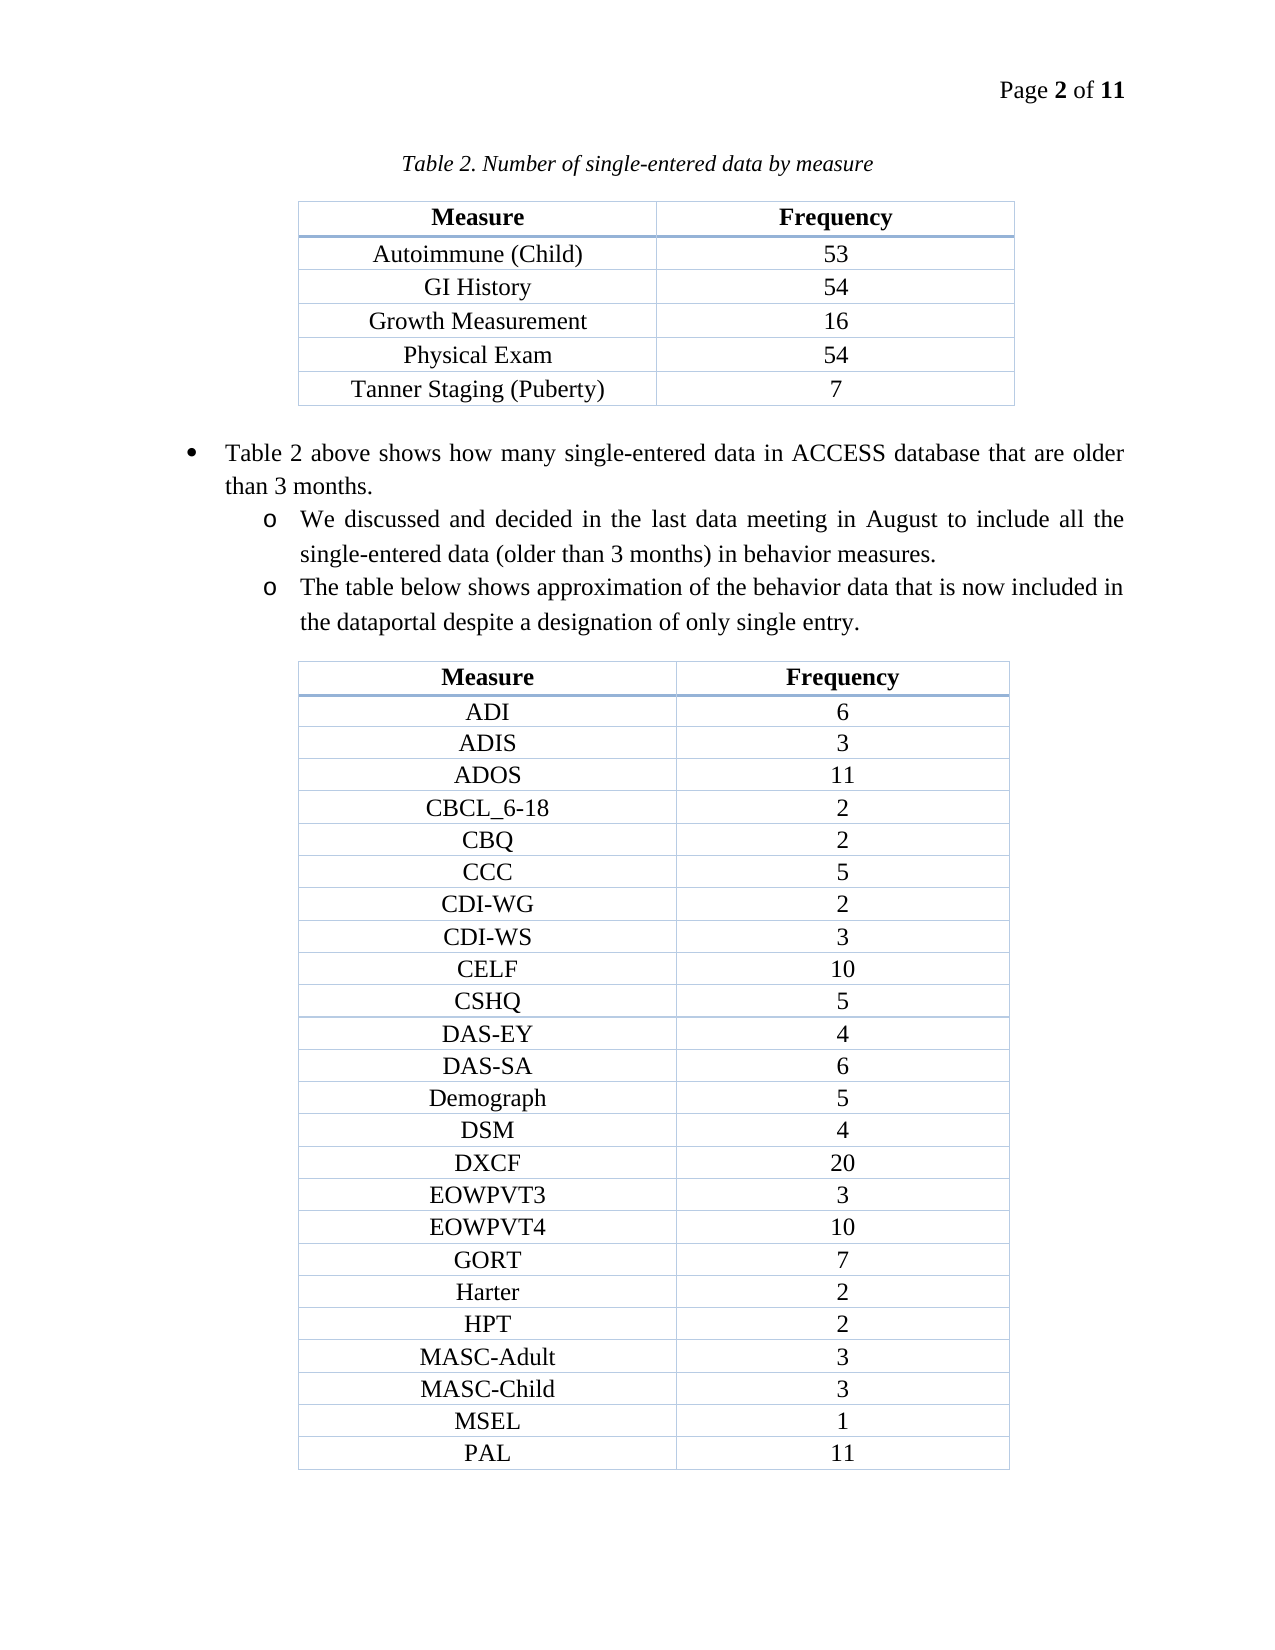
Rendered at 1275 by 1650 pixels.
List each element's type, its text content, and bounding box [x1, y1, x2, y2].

table_cell MSEL [299, 1405, 676, 1436]
table_cell CDI-WG [299, 888, 676, 919]
table_cell 11 [677, 1437, 1009, 1468]
table_header Frequency [657, 202, 1014, 235]
table_cell 10 [677, 953, 1009, 984]
table_cell Autoimmune (Child) [299, 238, 656, 269]
table_cell DXCF [299, 1147, 676, 1178]
table_cell GORT [299, 1244, 676, 1275]
table_cell 20 [677, 1147, 1009, 1178]
table_cell 5 [677, 1082, 1009, 1113]
text Table 2. Number of single-entered data by measure [150, 150, 1125, 176]
table_cell ADI [299, 697, 676, 726]
table_cell 2 [677, 791, 1009, 823]
table_cell 54 [657, 338, 1014, 371]
table_cell Demograph [299, 1082, 676, 1113]
table_cell 2 [677, 1276, 1009, 1307]
table_cell Growth Measurement [299, 304, 656, 337]
table_cell 3 [677, 1179, 1009, 1210]
table_cell 3 [677, 1340, 1009, 1372]
table_cell MASC-Child [299, 1373, 676, 1404]
table_cell 4 [677, 1114, 1009, 1146]
table_header Measure [299, 662, 676, 693]
table_cell 1 [677, 1405, 1009, 1436]
table_cell HPT [299, 1308, 676, 1339]
table_cell 16 [657, 304, 1014, 337]
table_cell 7 [657, 372, 1014, 405]
table_cell 4 [677, 1018, 1009, 1049]
table_cell CBQ [299, 824, 676, 855]
table_cell EOWPVT3 [299, 1179, 676, 1210]
list Table 2 above shows how many single-entered data in ACCESS database that are older than 3 months. [187, 438, 1125, 500]
table_cell CSHQ [299, 985, 676, 1016]
table_cell CBCL_6-18 [299, 791, 676, 823]
list We discussed and decided in the last data meeting in August to include all the single-entered data (older than 3 months) in behavior measures. [262, 504, 1125, 568]
table_cell 2 [677, 824, 1009, 855]
table_cell 6 [677, 697, 1009, 726]
table_cell CDI-WS [299, 921, 676, 952]
table_cell MASC-Adult [299, 1340, 676, 1372]
table_cell Tanner Staging (Puberty) [299, 372, 656, 405]
table_cell 53 [657, 238, 1014, 269]
table_cell 3 [677, 1373, 1009, 1404]
table_cell Harter [299, 1276, 676, 1307]
table_cell PAL [299, 1437, 676, 1468]
table_cell ADIS [299, 727, 676, 758]
table_cell 6 [677, 1050, 1009, 1081]
table_cell 7 [677, 1244, 1009, 1275]
table_cell 5 [677, 856, 1009, 887]
table_cell GI History [299, 270, 656, 303]
table_cell 3 [677, 921, 1009, 952]
table_header Frequency [677, 662, 1009, 693]
table_cell 2 [677, 888, 1009, 919]
table_cell CELF [299, 953, 676, 984]
table_cell DAS-SA [299, 1050, 676, 1081]
table_cell 11 [677, 759, 1009, 790]
table_cell ADOS [299, 759, 676, 790]
table_header Measure [299, 202, 656, 235]
table_cell 10 [677, 1211, 1009, 1242]
table_cell DAS-EY [299, 1018, 676, 1049]
list The table below shows approximation of the behavior data that is now included in the dataportal despite a designation of only single entry. [262, 572, 1125, 636]
table_cell 5 [677, 985, 1009, 1016]
table_cell 54 [657, 270, 1014, 303]
table_cell CCC [299, 856, 676, 887]
table_cell EOWPVT4 [299, 1211, 676, 1242]
table_cell 3 [677, 727, 1009, 758]
table_cell 2 [677, 1308, 1009, 1339]
table_cell DSM [299, 1114, 676, 1146]
table_cell Physical Exam [299, 338, 656, 371]
